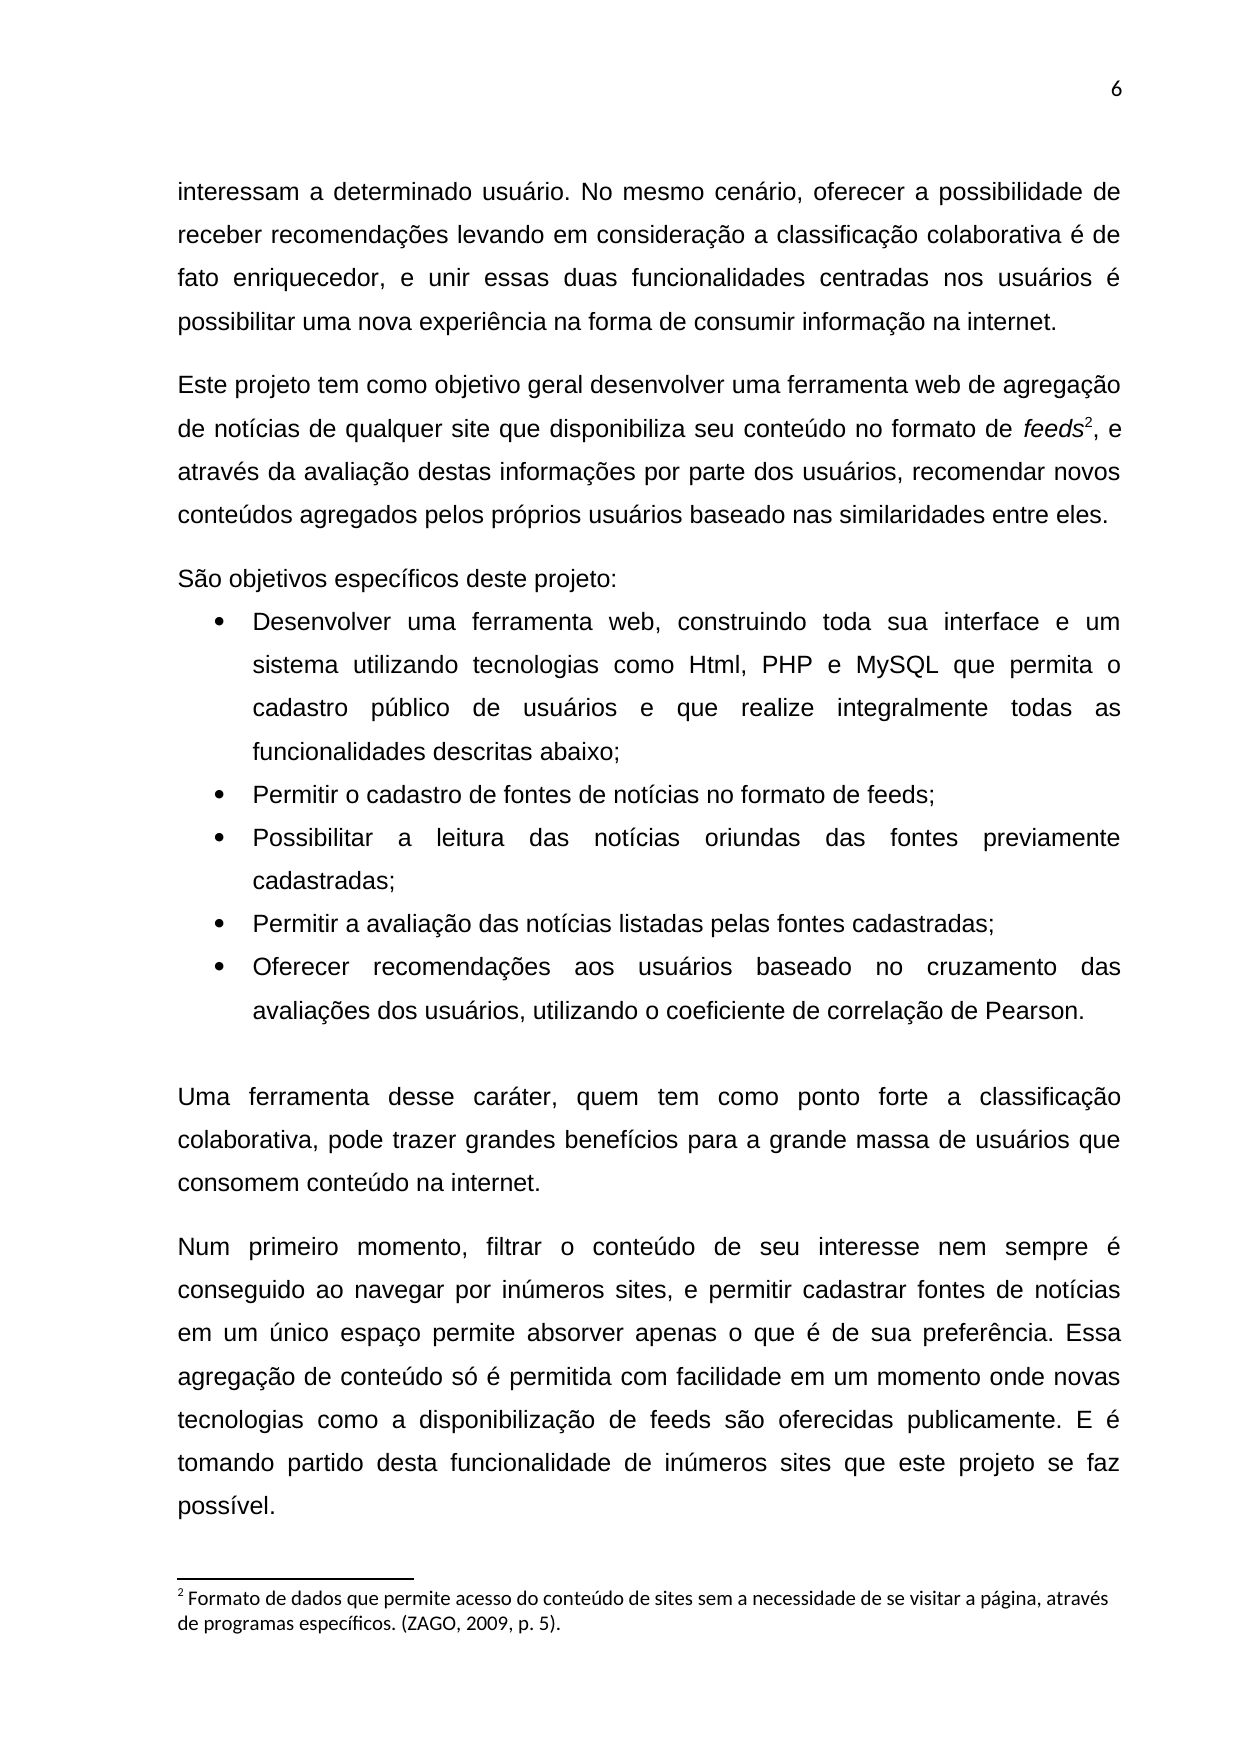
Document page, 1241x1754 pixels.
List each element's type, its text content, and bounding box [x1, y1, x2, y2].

text Num primeiro momento, filtrar o conteúdo de seu interesse nem sempre é conseguido ao navegar por inúmeros sites, e permitir cadastrar fontes de notícias em um único espaço permite absorver apenas o que é de sua preferência. Essa agregação de conteúdo só é permitida com facilidade em um momento onde novas tecnologias como a disponibilização de feeds são oferecidas publicamente. E é tomando partido desta funcionalidade de inúmeros sites que este projeto se faz possível. [177, 1232, 1122, 1519]
list Oferecer recomendações aos usuários baseado no cruzamento das avaliações dos usuários, utilizando o coeficiente de correlação de Pearson. [215, 952, 1122, 1024]
list Permitir o cadastro de fontes de notícias no formato de feeds; [215, 779, 1122, 808]
list Desenvolver uma ferramenta web, construindo toda sua interface e um sistema utilizando tecnologias como Html, PHP e MySQL que permita o cadastro público de usuários e que realize integralmente todas as funcionalidades descritas abaixo; [215, 607, 1122, 765]
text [177, 177, 1122, 335]
text São objetivos específicos deste projeto: [177, 564, 1122, 593]
list Permitir a avaliação das notícias listadas pelas fontes cadastradas; [215, 909, 1122, 938]
text Este projeto tem como objetivo geral desenvolver uma ferramenta web de agregação de notícias de qualquer site que disponibiliza seu conteúdo no formato de feeds, e através da avaliação destas informações por parte dos usuários, recomendar novos conteúdos agregados pelos próprios usuários baseado nas similaridades entre eles. [177, 371, 1122, 529]
list Possibilitar a leitura das notícias oriundas das fontes previamente cadastradas; [215, 823, 1122, 895]
text Uma ferramenta desse caráter, quem tem como ponto forte a classificação colaborativa, pode trazer grandes benefícios para a grande massa de usuários que consomem conteúdo na internet. [177, 1082, 1122, 1197]
